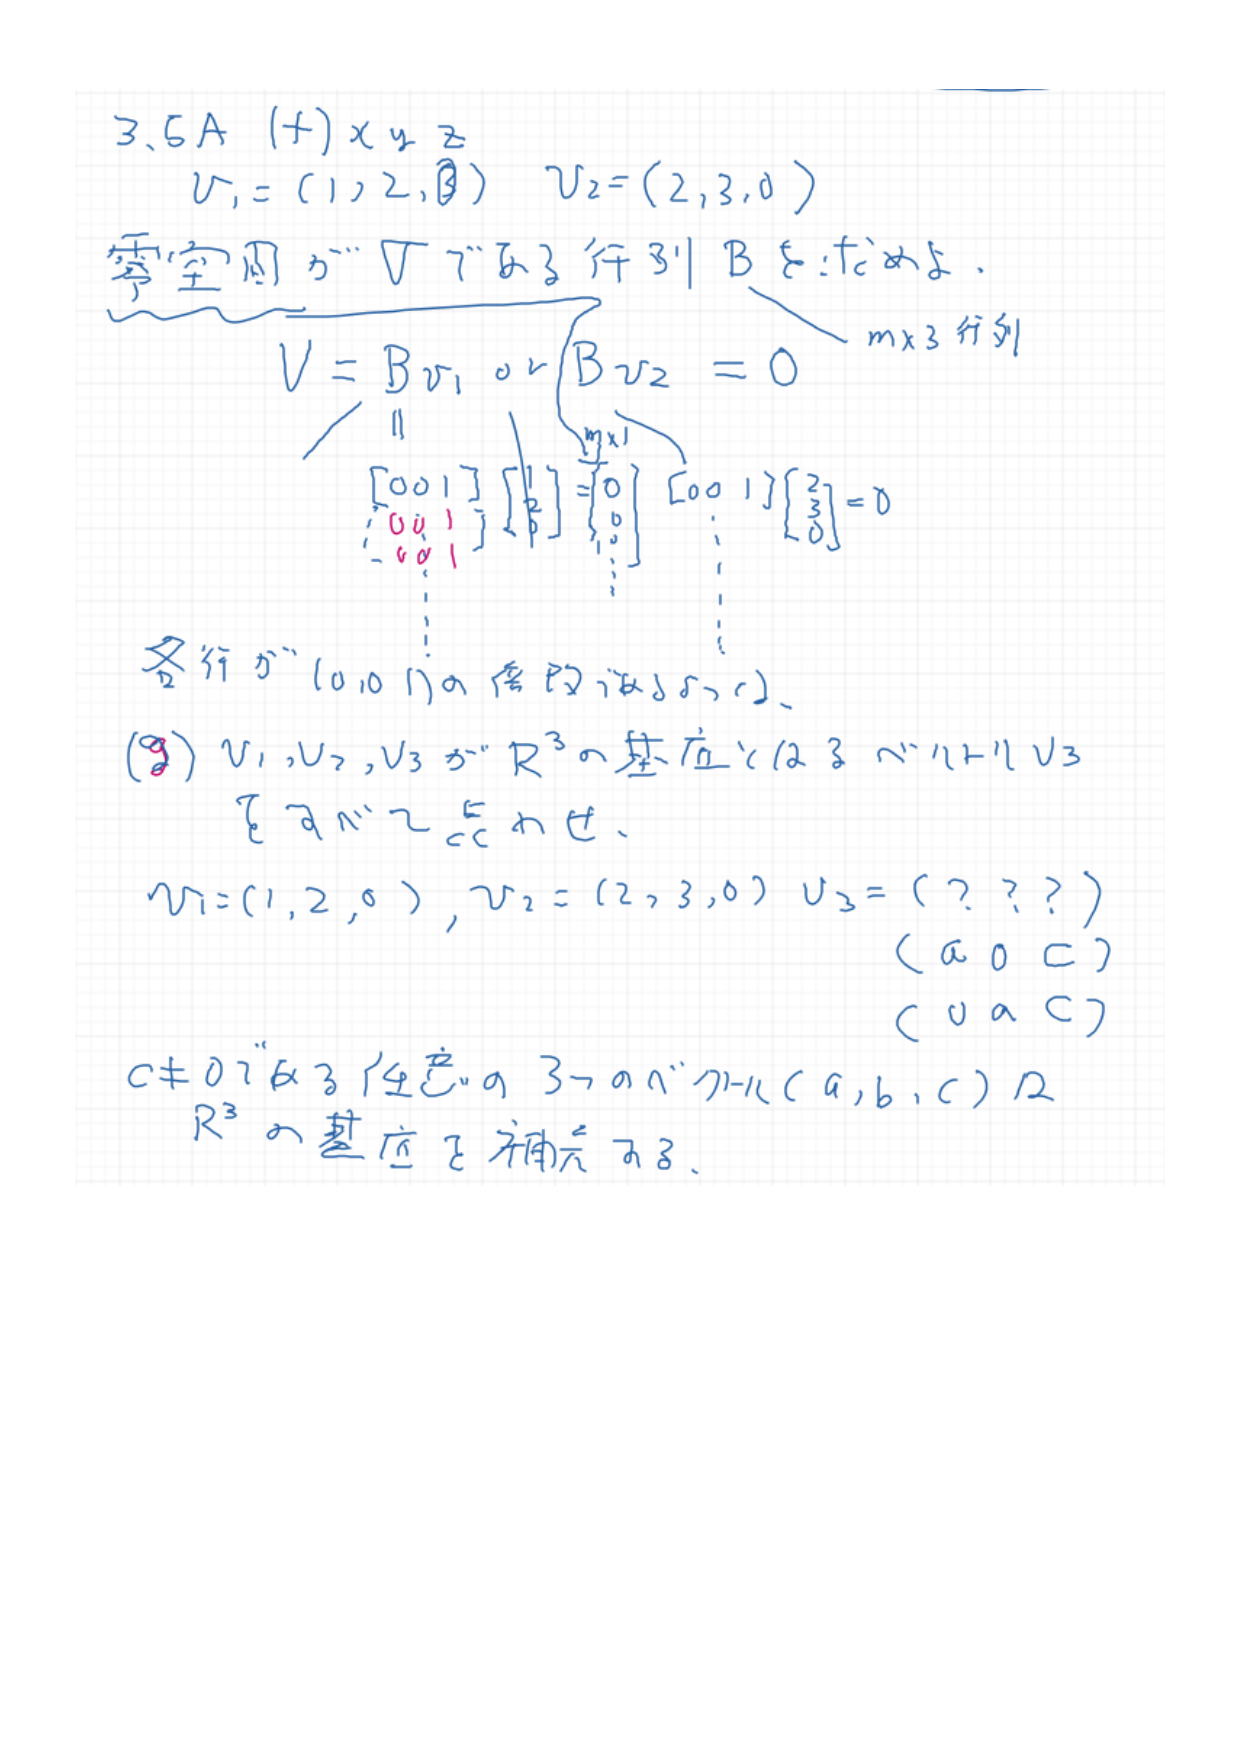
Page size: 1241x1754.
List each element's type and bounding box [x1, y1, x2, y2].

picture [75, 89, 1166, 1186]
